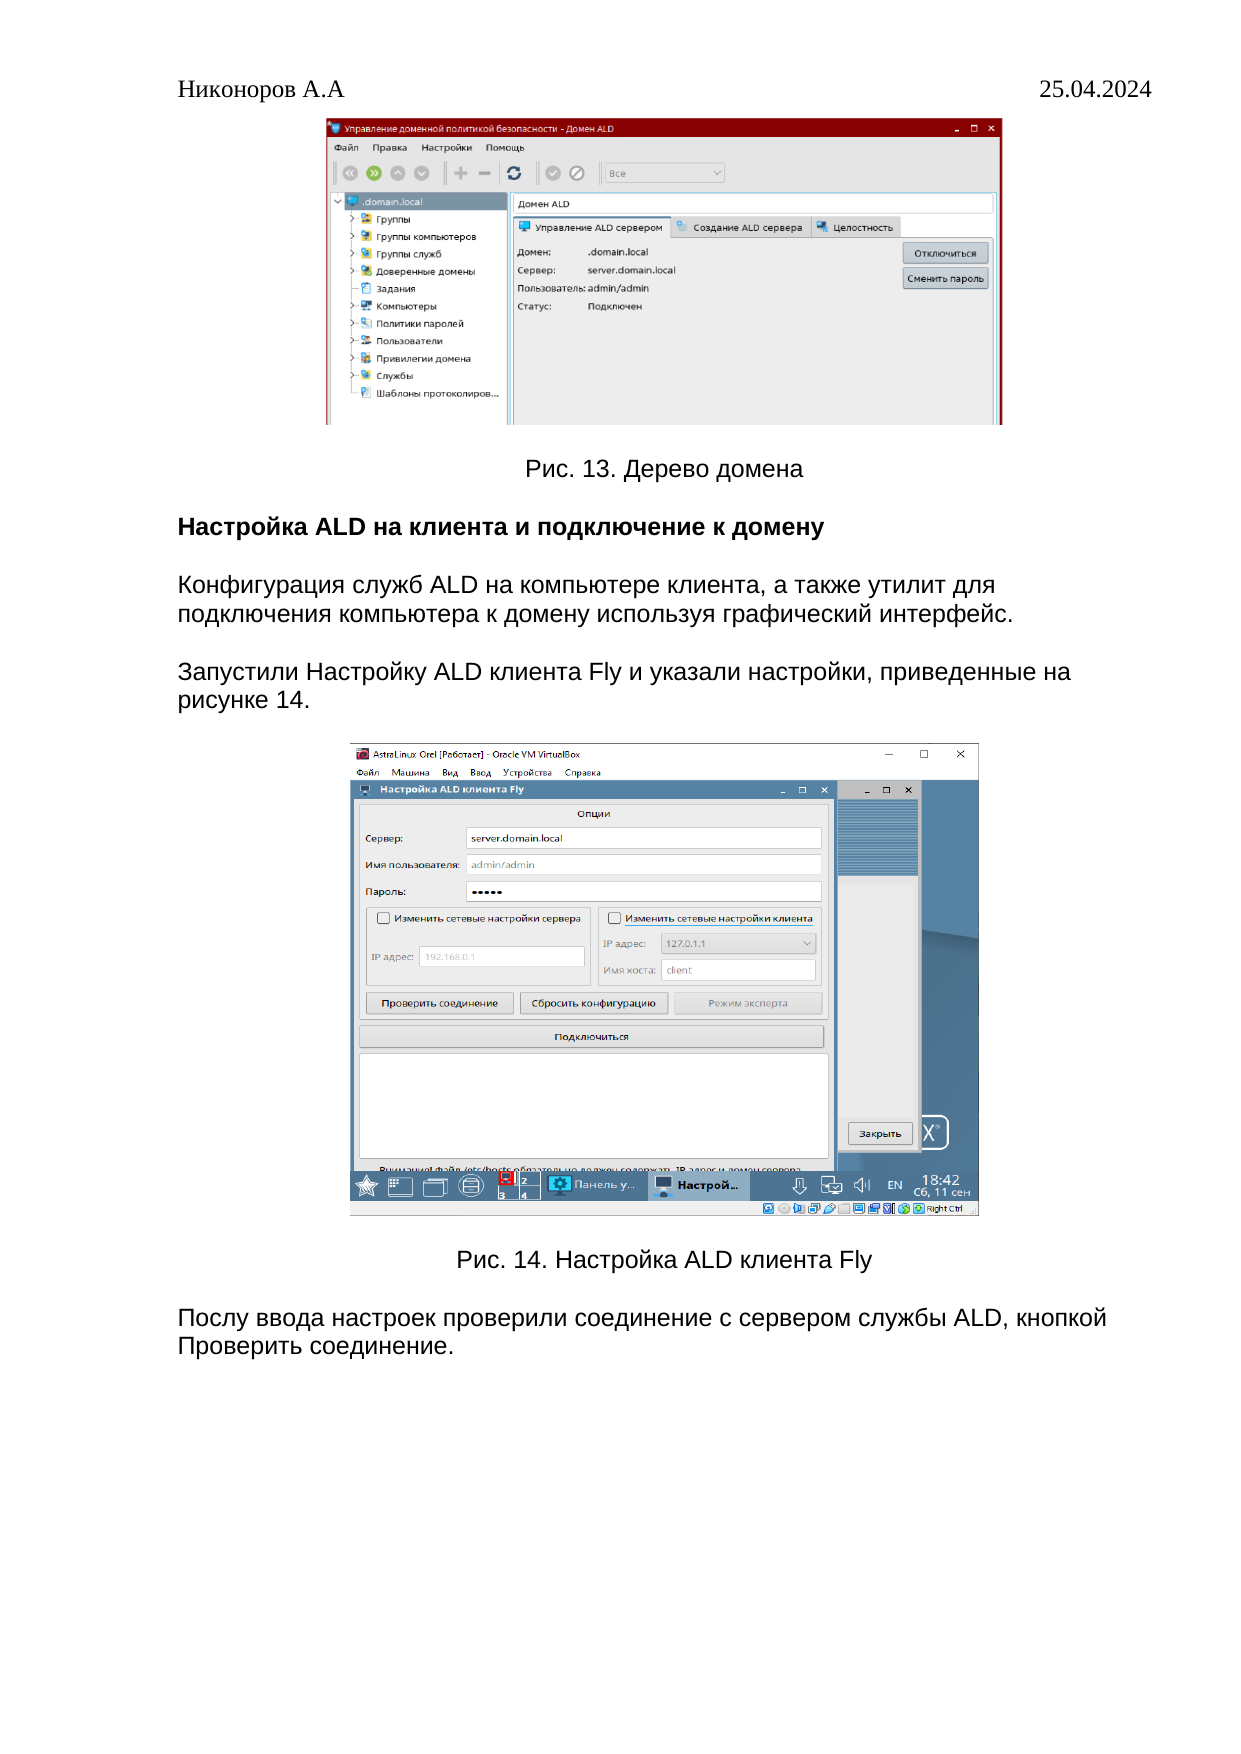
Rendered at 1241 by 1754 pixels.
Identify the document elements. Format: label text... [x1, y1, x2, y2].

text Рис. 14. Настройка ALD клиента Fly [177, 1245, 1152, 1273]
text Послу ввода настроек проверили соединение с сервером службы ALD, кнопкой Проверить соединение. [177, 1303, 1152, 1360]
picture [350, 743, 979, 1216]
text Запустили Настройку ALD клиента Fly и указали настройки, приведенные на рисунке 14. [177, 656, 1152, 714]
text Рис. 13. Дерево домена [177, 454, 1152, 483]
picture [326, 118, 1003, 425]
text Настройка ALD на клиента и подключение к домену [177, 512, 1152, 541]
text Конфигурация служб ALD на компьютере клиента, а также утилит для подключения компьютера к домену используя графический интерфейс. [177, 570, 1152, 627]
